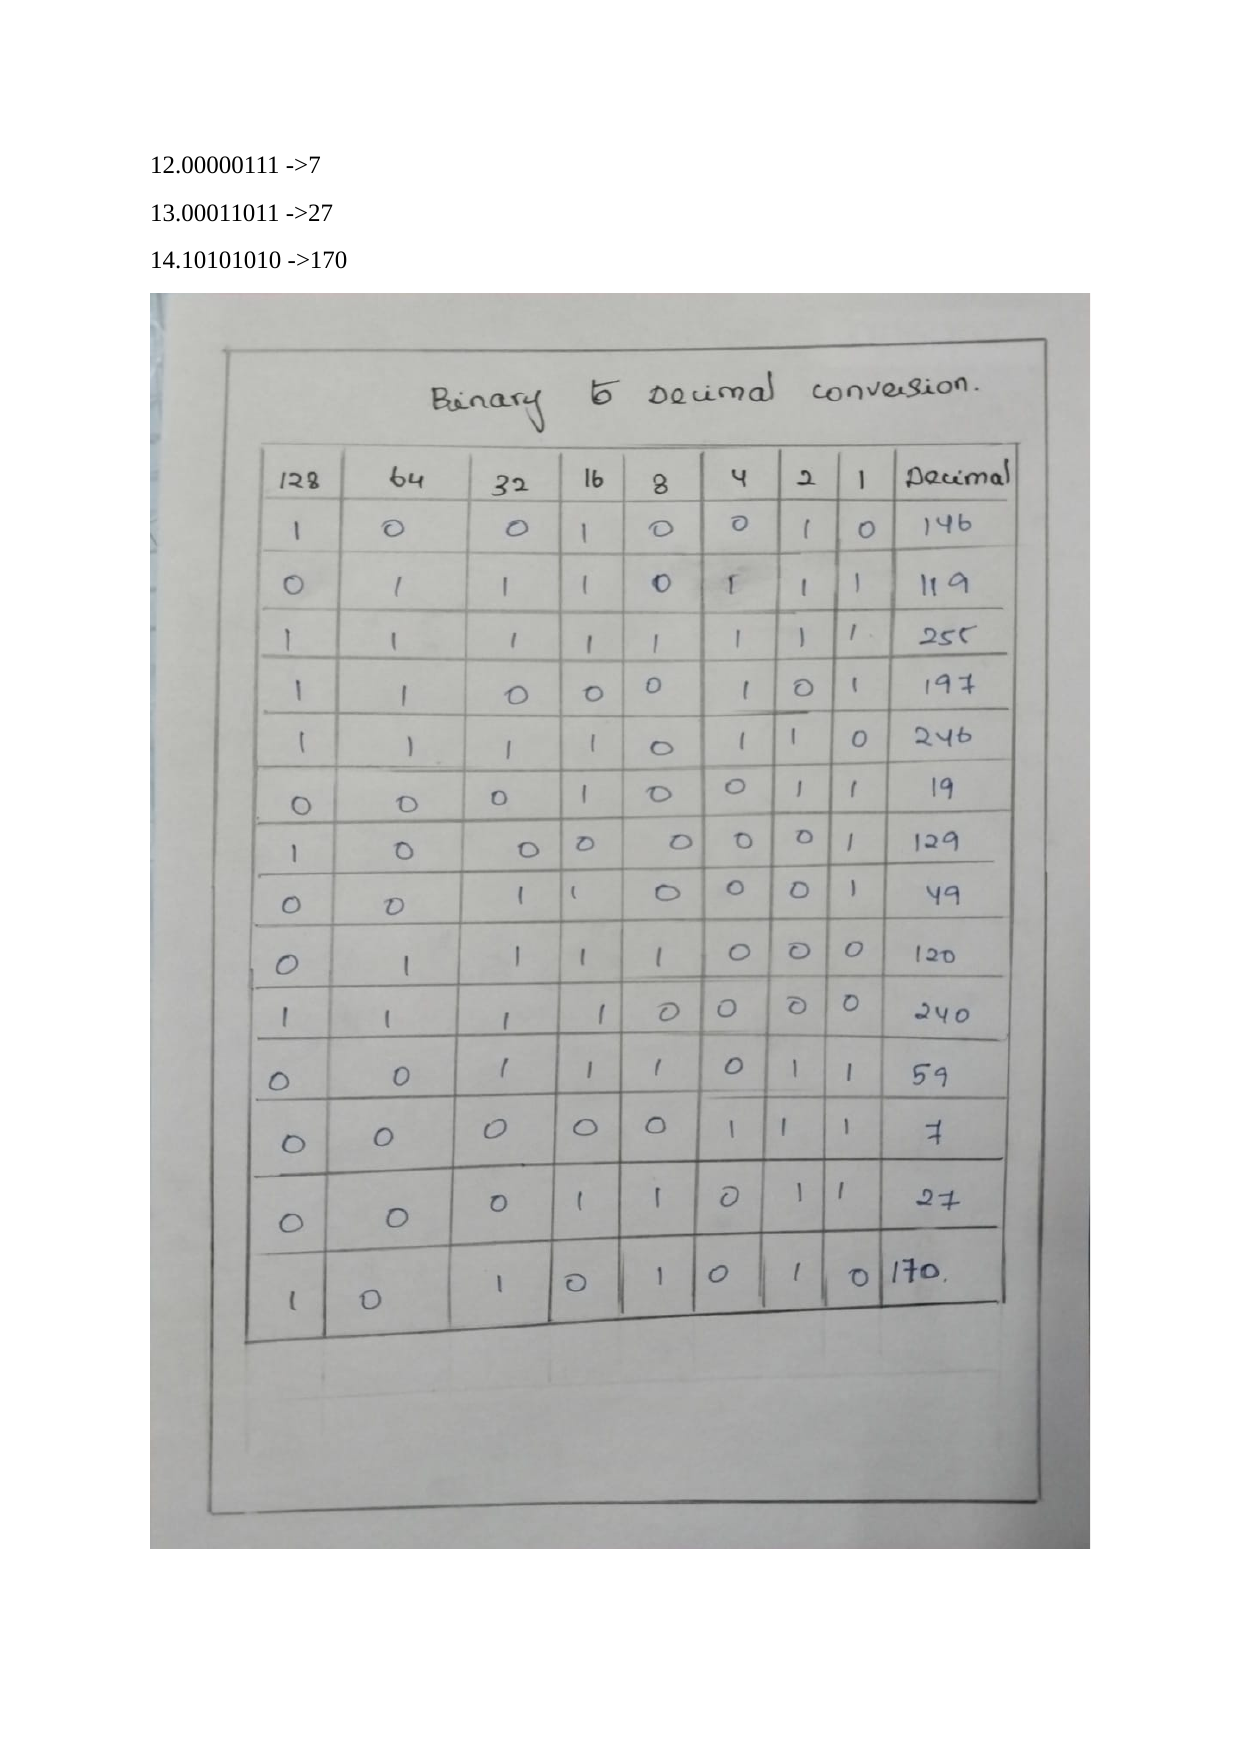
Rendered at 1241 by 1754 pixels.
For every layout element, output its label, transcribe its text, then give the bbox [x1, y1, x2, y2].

text 14.10101010 ->170 [150, 245, 1090, 274]
text 13.00011011 ->27 [150, 198, 1090, 226]
text 12.00000111 ->7 [150, 150, 1090, 179]
picture [150, 293, 1091, 1549]
